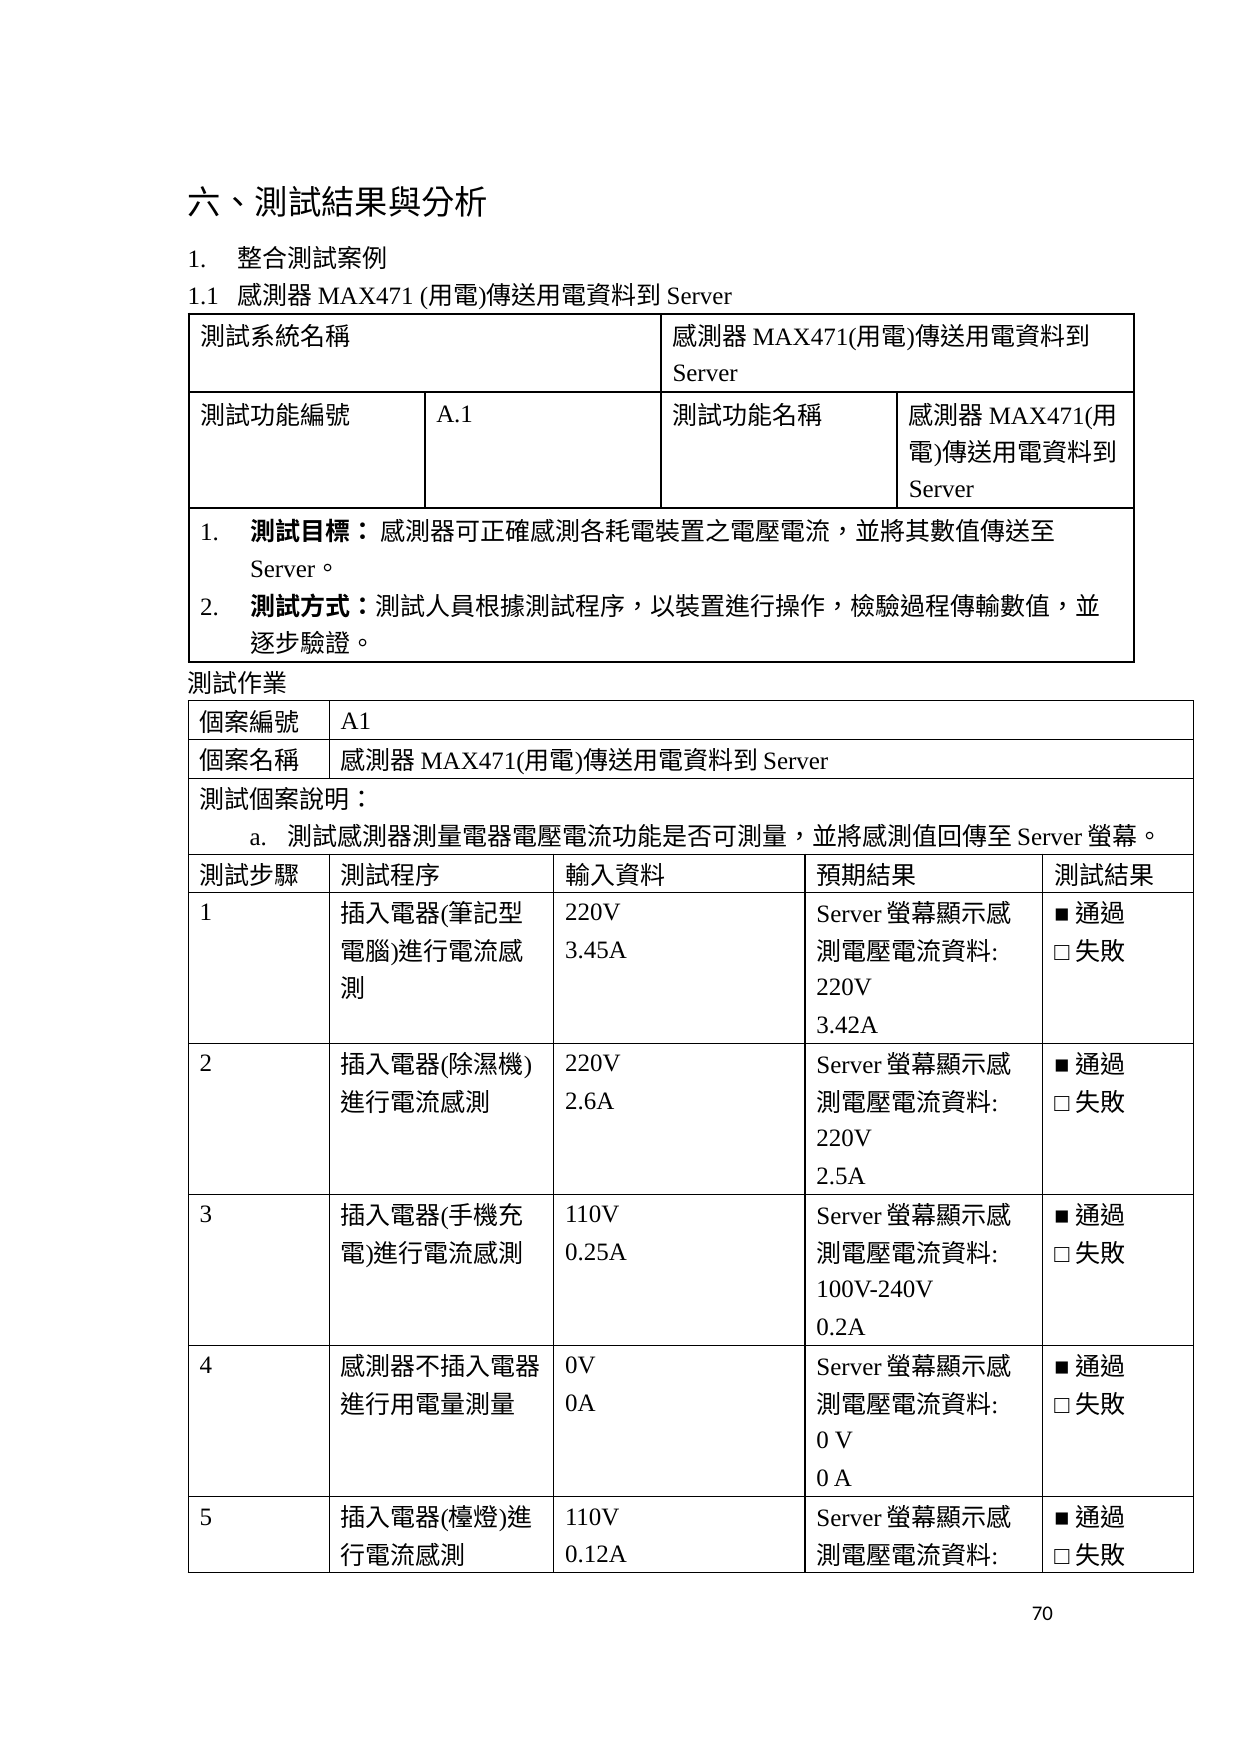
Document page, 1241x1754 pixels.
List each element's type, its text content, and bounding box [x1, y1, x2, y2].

table_cell 插入電器(檯燈)進行電流感測 [330, 1497, 553, 1572]
table_header 測試系統名稱 [190, 315, 660, 391]
table_cell Server螢幕顯示感測電壓電流資料: 100V-240V 0.2A [806, 1195, 1042, 1345]
table_cell ■ 通過 □ 失敗 [1043, 893, 1193, 1043]
table_cell 測試結果 [1043, 855, 1193, 892]
table_cell 插入電器(除濕機)進行電流感測 [330, 1044, 553, 1194]
table_cell 測試步驟 [189, 855, 329, 892]
table_cell 220V 2.6A [554, 1044, 804, 1194]
table_cell 220V 3.45A [554, 893, 804, 1043]
table_cell 0V 0A [554, 1346, 804, 1496]
table_cell 插入電器(筆記型電腦)進行電流感測 [330, 893, 553, 1043]
table_cell 感測器不插入電器進行用電量測量 [330, 1346, 553, 1496]
list 感測器MAX471 (用電)傳送用電資料到Server [187, 275, 1053, 312]
table_header A1 [330, 701, 1193, 739]
table_cell 預期結果 [806, 855, 1042, 892]
table_cell Server螢幕顯示感測電壓電流資料: 220V 2.5A [806, 1044, 1042, 1194]
table_cell Server螢幕顯示感測電壓電流資料: 220V 3.42A [806, 893, 1042, 1043]
table_cell 輸入資料 [554, 855, 804, 892]
table_cell ■ 通過 □ 失敗 [1043, 1497, 1193, 1572]
table_cell 2 [189, 1044, 329, 1194]
table_cell 3 [189, 1195, 329, 1345]
table_header 感測器MAX471(用電)傳送用電資料到Server [662, 315, 1133, 391]
table_cell ■ 通過 □ 失敗 [1043, 1346, 1193, 1496]
list 整合測試案例 [187, 237, 1053, 275]
table_cell 1 [189, 893, 329, 1043]
table_cell Server螢幕顯示感測電壓電流資料: 0 V 0 A [806, 1346, 1042, 1496]
table_cell A.1 [426, 393, 660, 507]
table_cell 測試功能編號 [190, 393, 424, 507]
table_cell ■ 通過 □ 失敗 [1043, 1195, 1193, 1345]
table_cell ■ 通過 □ 失敗 [1043, 1044, 1193, 1194]
table_cell 感測器MAX471(用電)傳送用電資料到Server [330, 740, 1193, 777]
table_cell 個案名稱 [189, 740, 329, 777]
table_cell 感測器MAX471(用電)傳送用電資料到Server [898, 393, 1133, 507]
text 測試結果與分析 [187, 162, 1053, 237]
table_cell 測試個案說明： 測試感測器測量電器電壓電流功能是否可測量，並將感測值回傳至Server螢幕。 [189, 779, 1193, 853]
table_cell 測試目標： 感測器可正確感測各耗電裝置之電壓電流，並將其數值傳送至Server。 測試方式：測試人員根據測試程序，以裝置進行操作，檢驗過程傳輸數值，並逐步驗證。 [190, 509, 1133, 661]
table_cell 4 [189, 1346, 329, 1496]
table_cell 插入電器(手機充電)進行電流感測 [330, 1195, 553, 1345]
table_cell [806, 1497, 1042, 1572]
table_cell 測試程序 [330, 855, 553, 892]
table_cell 5 [189, 1497, 329, 1572]
table_cell 110V 0.12A [554, 1497, 804, 1572]
text 測試作業 [187, 663, 1053, 700]
table_header 個案編號 [189, 701, 329, 739]
table_cell 110V 0.25A [554, 1195, 804, 1345]
table_cell 測試功能名稱 [662, 393, 896, 507]
